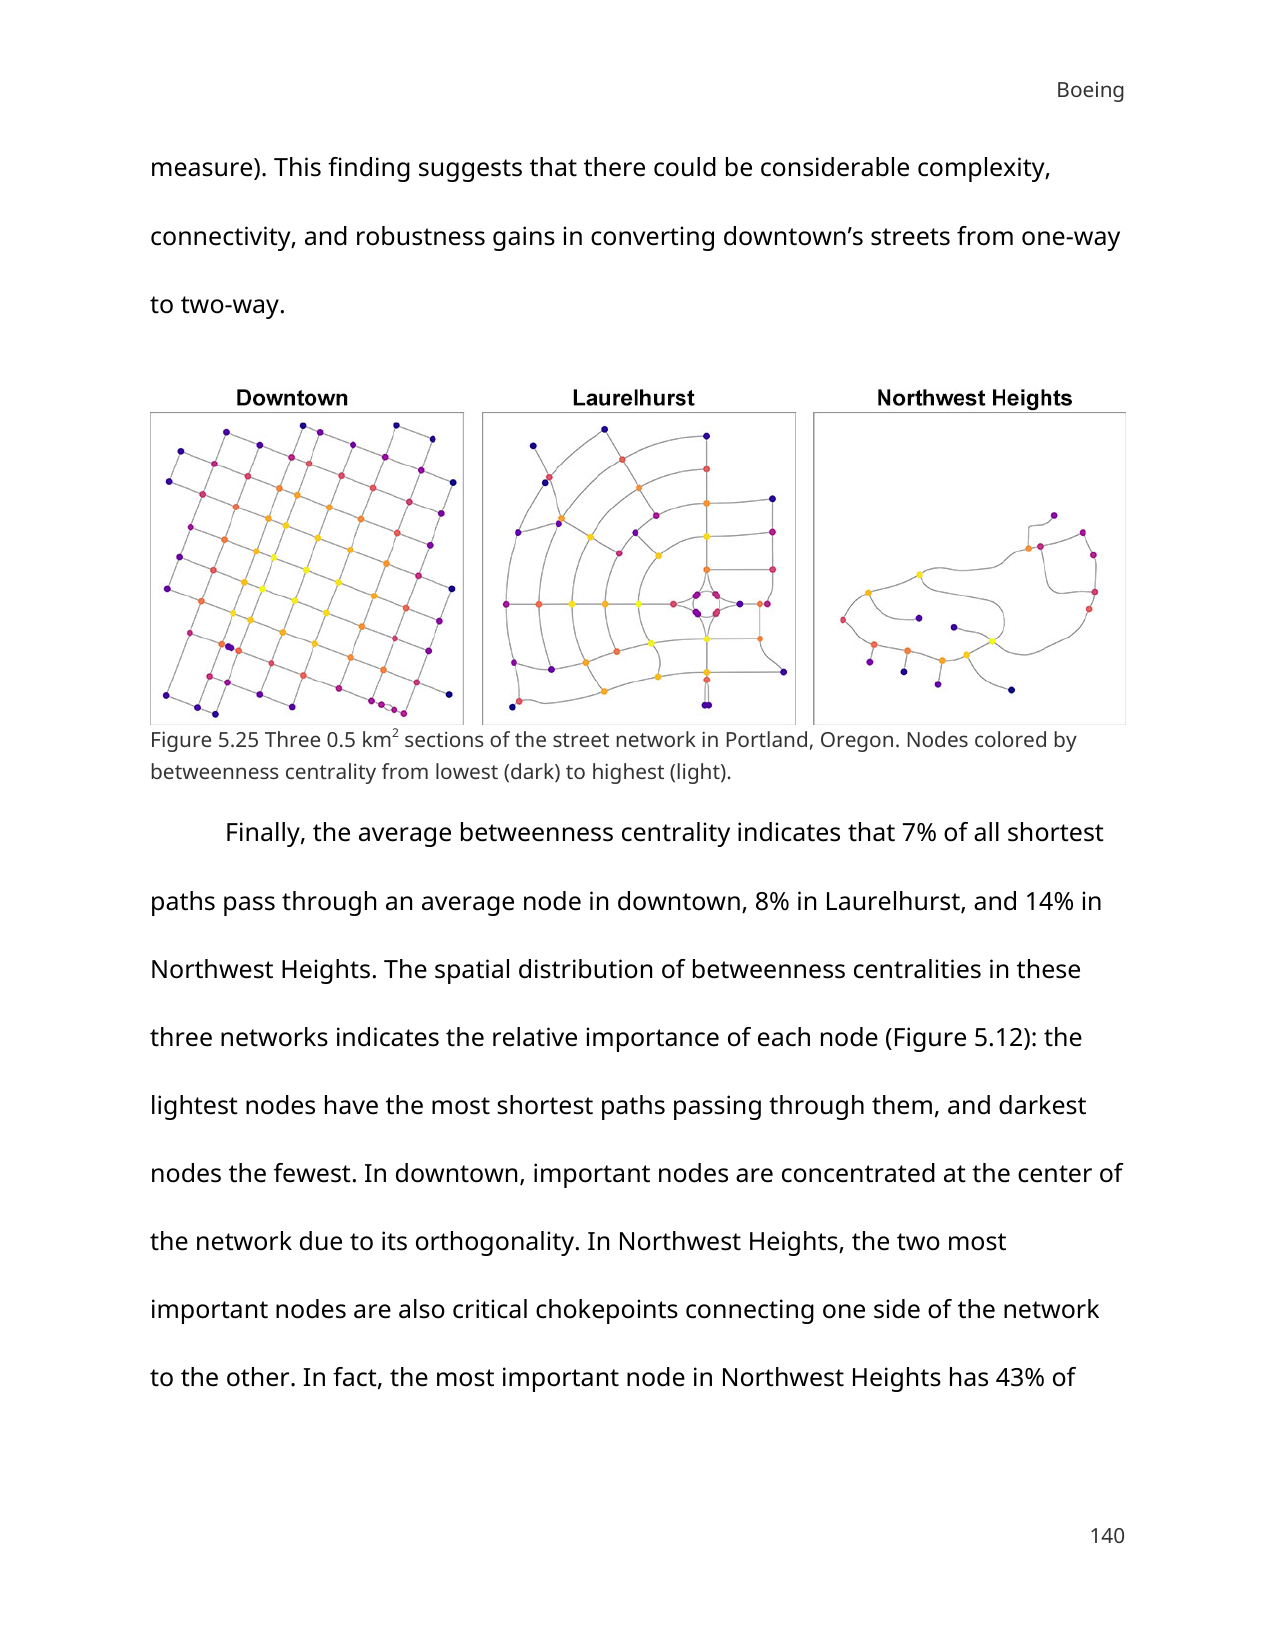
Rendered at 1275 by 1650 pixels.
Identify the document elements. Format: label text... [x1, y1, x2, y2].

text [150, 815, 1125, 1394]
picture [150, 379, 1126, 725]
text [150, 150, 1125, 320]
